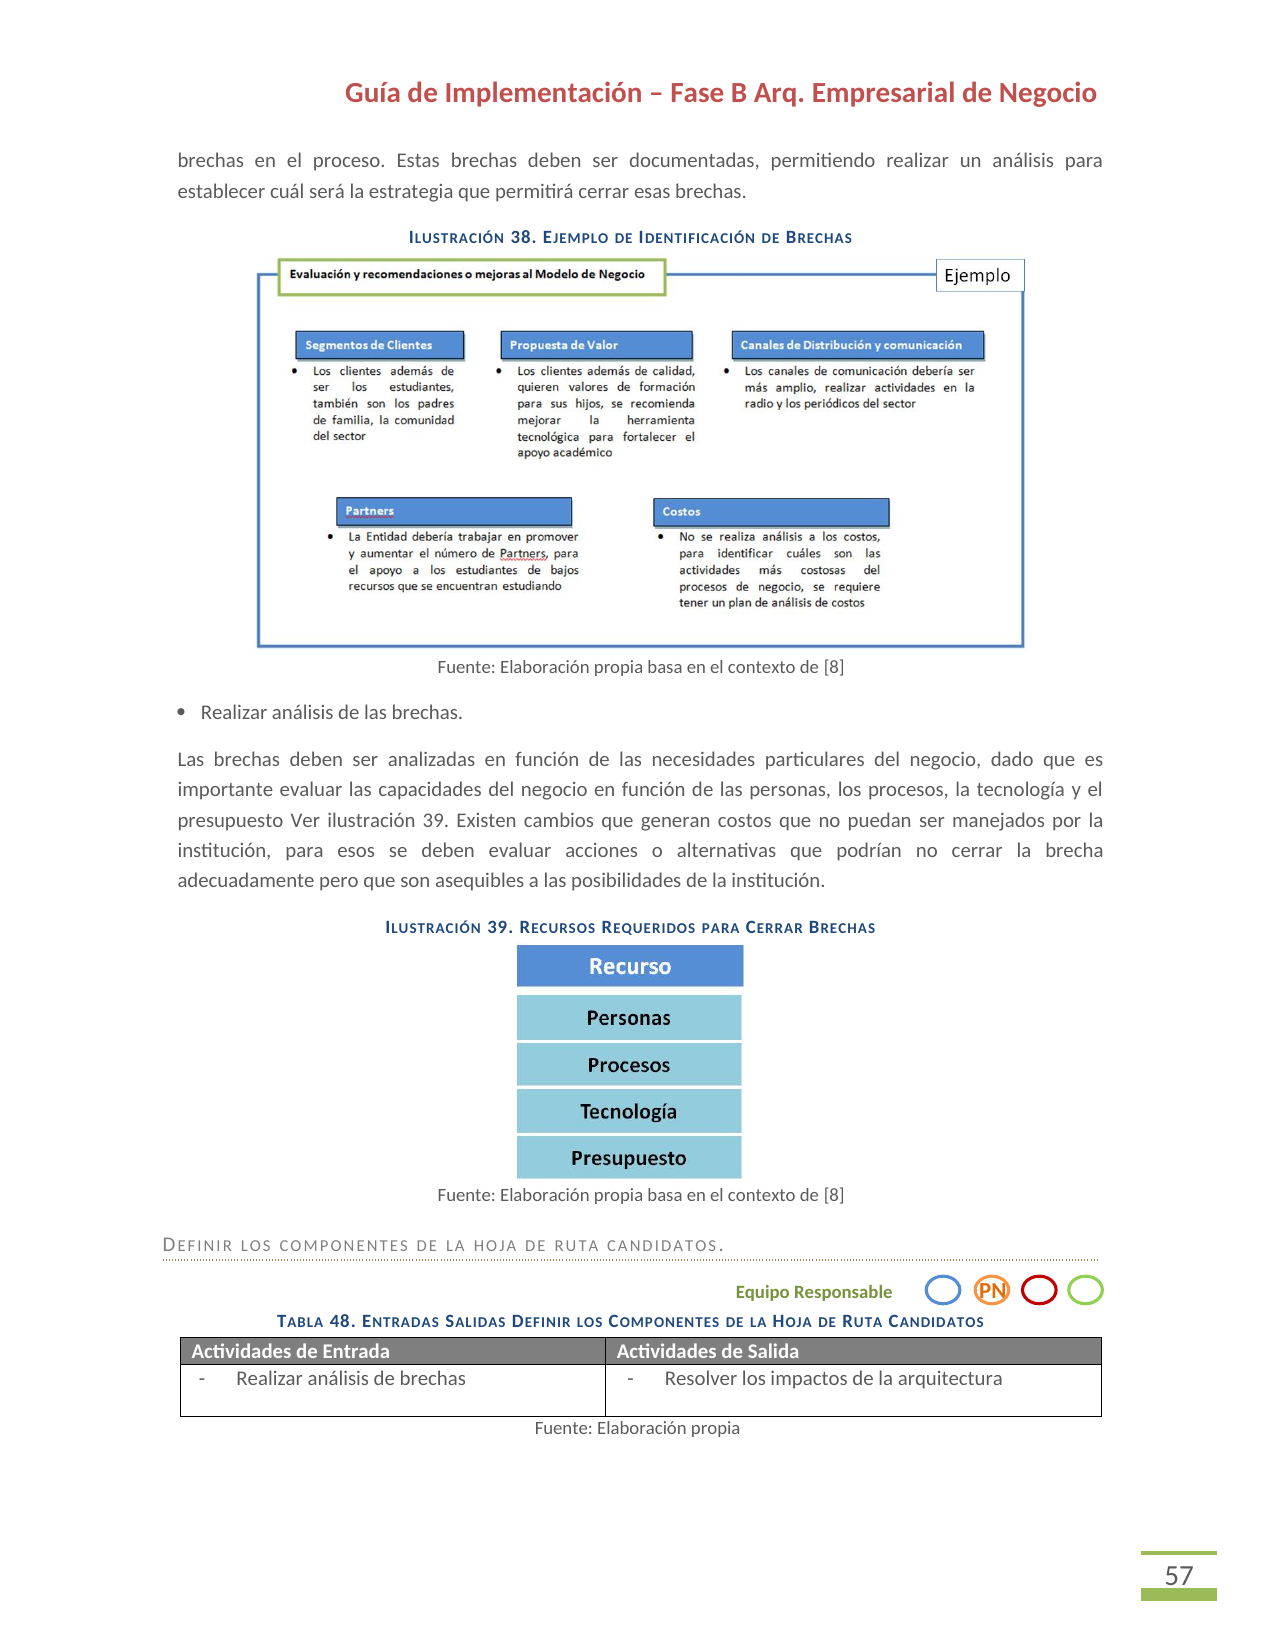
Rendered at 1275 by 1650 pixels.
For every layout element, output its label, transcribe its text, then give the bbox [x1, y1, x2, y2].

text Fuente: Elaboración propia basa en el contexto de [8] [177, 655, 1105, 678]
text Tabla 48. Entradas Salidas Definir los Componentes de la Hoja de Ruta Candidatos [162, 1310, 1098, 1333]
text Las brechas deben ser analizadas en función de las necesidades particulares del negocio, dado que es importante evaluar las capacidades del negocio en función de las personas, los procesos, la tecnología y el presupuesto Ver ilustración 39. Existen cambios que generan costos que no puedan ser manejados por la institución, para esos se deben evaluar acciones o alternativas que podrían no cerrar la brecha adecuadamente pero que son asequibles a las posibilidades de la institución. [177, 746, 1105, 893]
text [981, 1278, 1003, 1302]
text Equipo Responsable GP PN CT GC [162, 1276, 933, 1304]
subtitle Definir los componentes de la hoja de ruta candidatos. [162, 1231, 1098, 1261]
text Ilustración 38. Ejemplo de Identificación de Brechas [162, 225, 1098, 248]
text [177, 148, 1105, 203]
picture [251, 252, 1031, 650]
table_header Actividades de Entrada [181, 1338, 605, 1364]
table_cell Realizar análisis de brechas [181, 1365, 605, 1416]
text Ilustración 39. Recursos Requeridos para Cerrar Brechas [162, 915, 1098, 938]
picture [516, 942, 744, 1179]
table_cell Resolver los impactos de la arquitectura [606, 1365, 1101, 1416]
text Fuente: Elaboración propia [177, 1417, 1098, 1439]
text Fuente: Elaboración propia basa en el contexto de [8] [177, 1183, 1105, 1206]
table_header Actividades de Salida [606, 1338, 1101, 1364]
list Realizar análisis de las brechas. [177, 699, 1105, 724]
